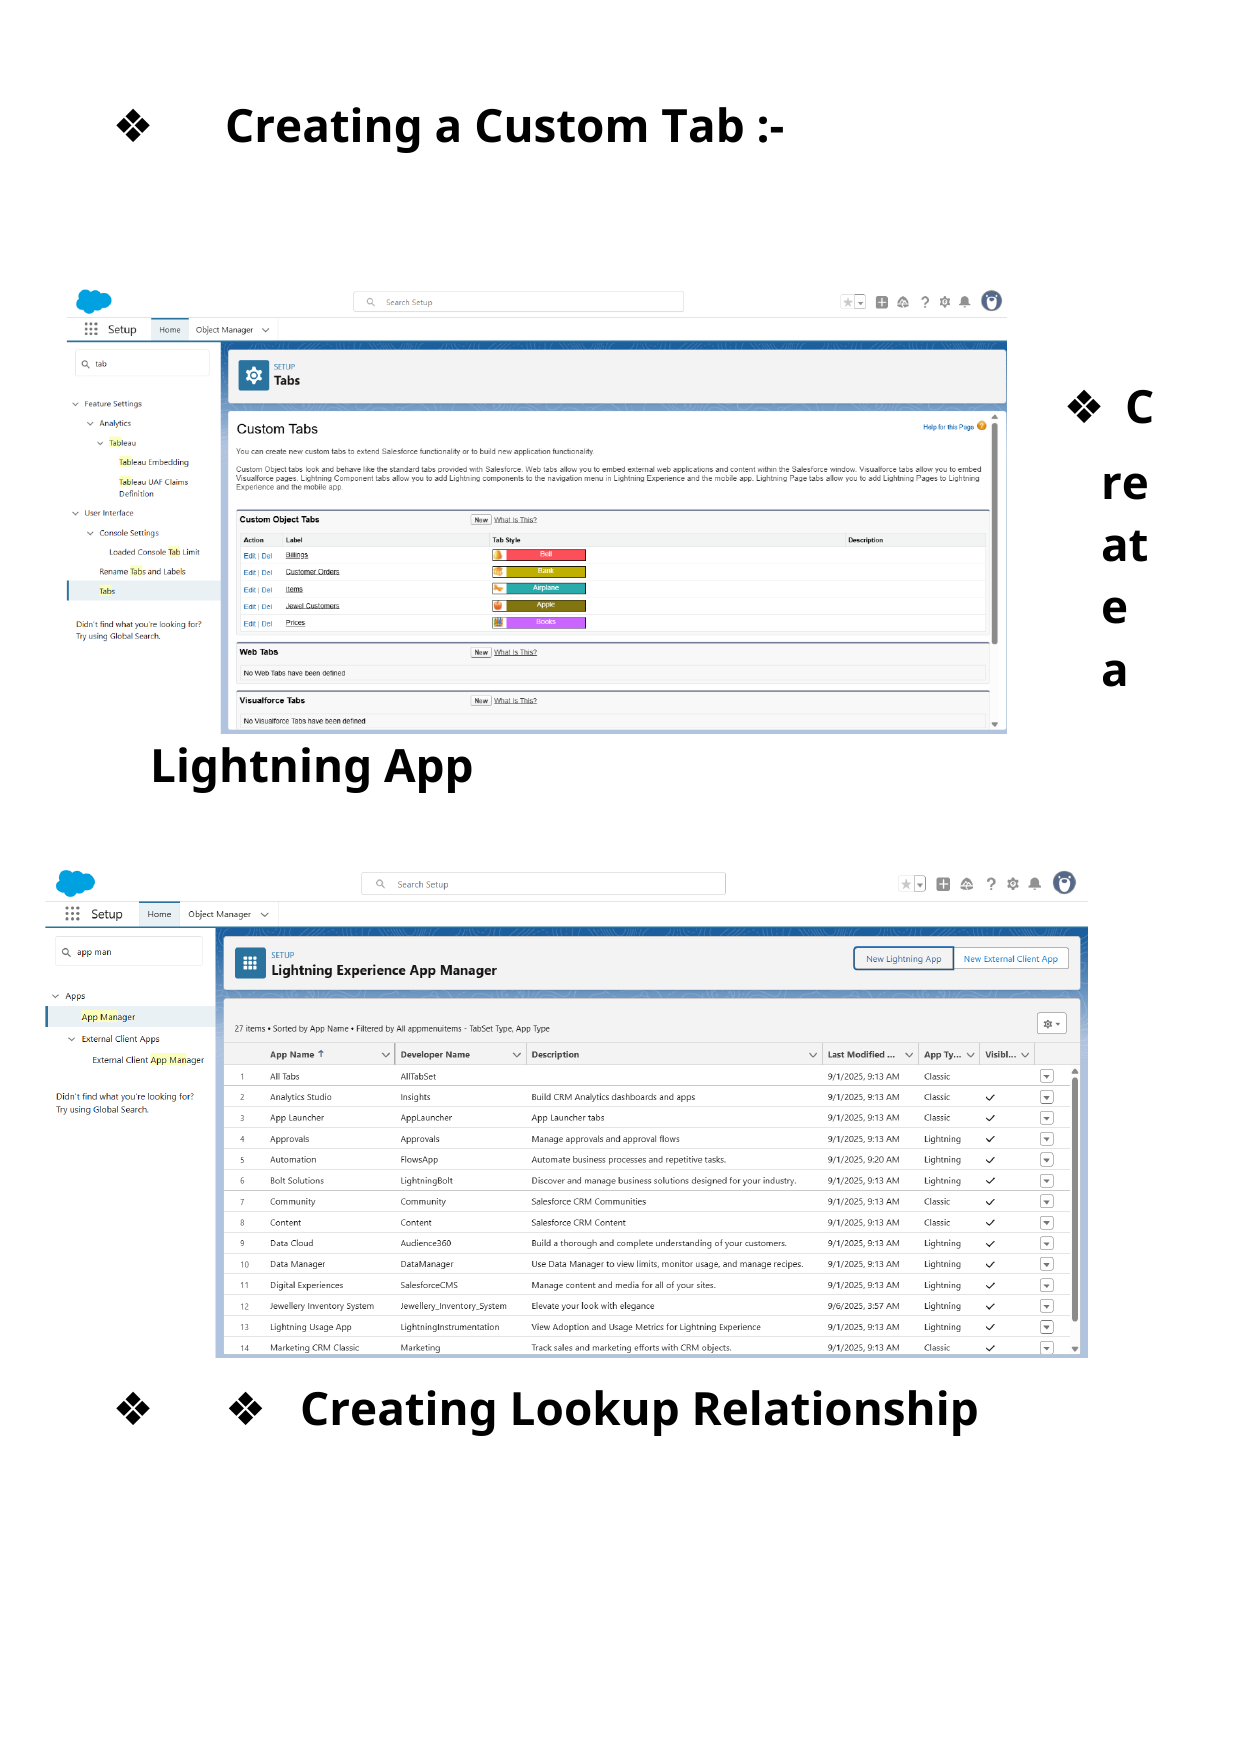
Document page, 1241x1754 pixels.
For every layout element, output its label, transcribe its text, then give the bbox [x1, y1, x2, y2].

list Creating a Custom Tab :- [112, 75, 1165, 169]
picture [45, 868, 1088, 1358]
list Creating Lookup Relationship [112, 983, 1165, 1452]
picture [66, 287, 1007, 734]
